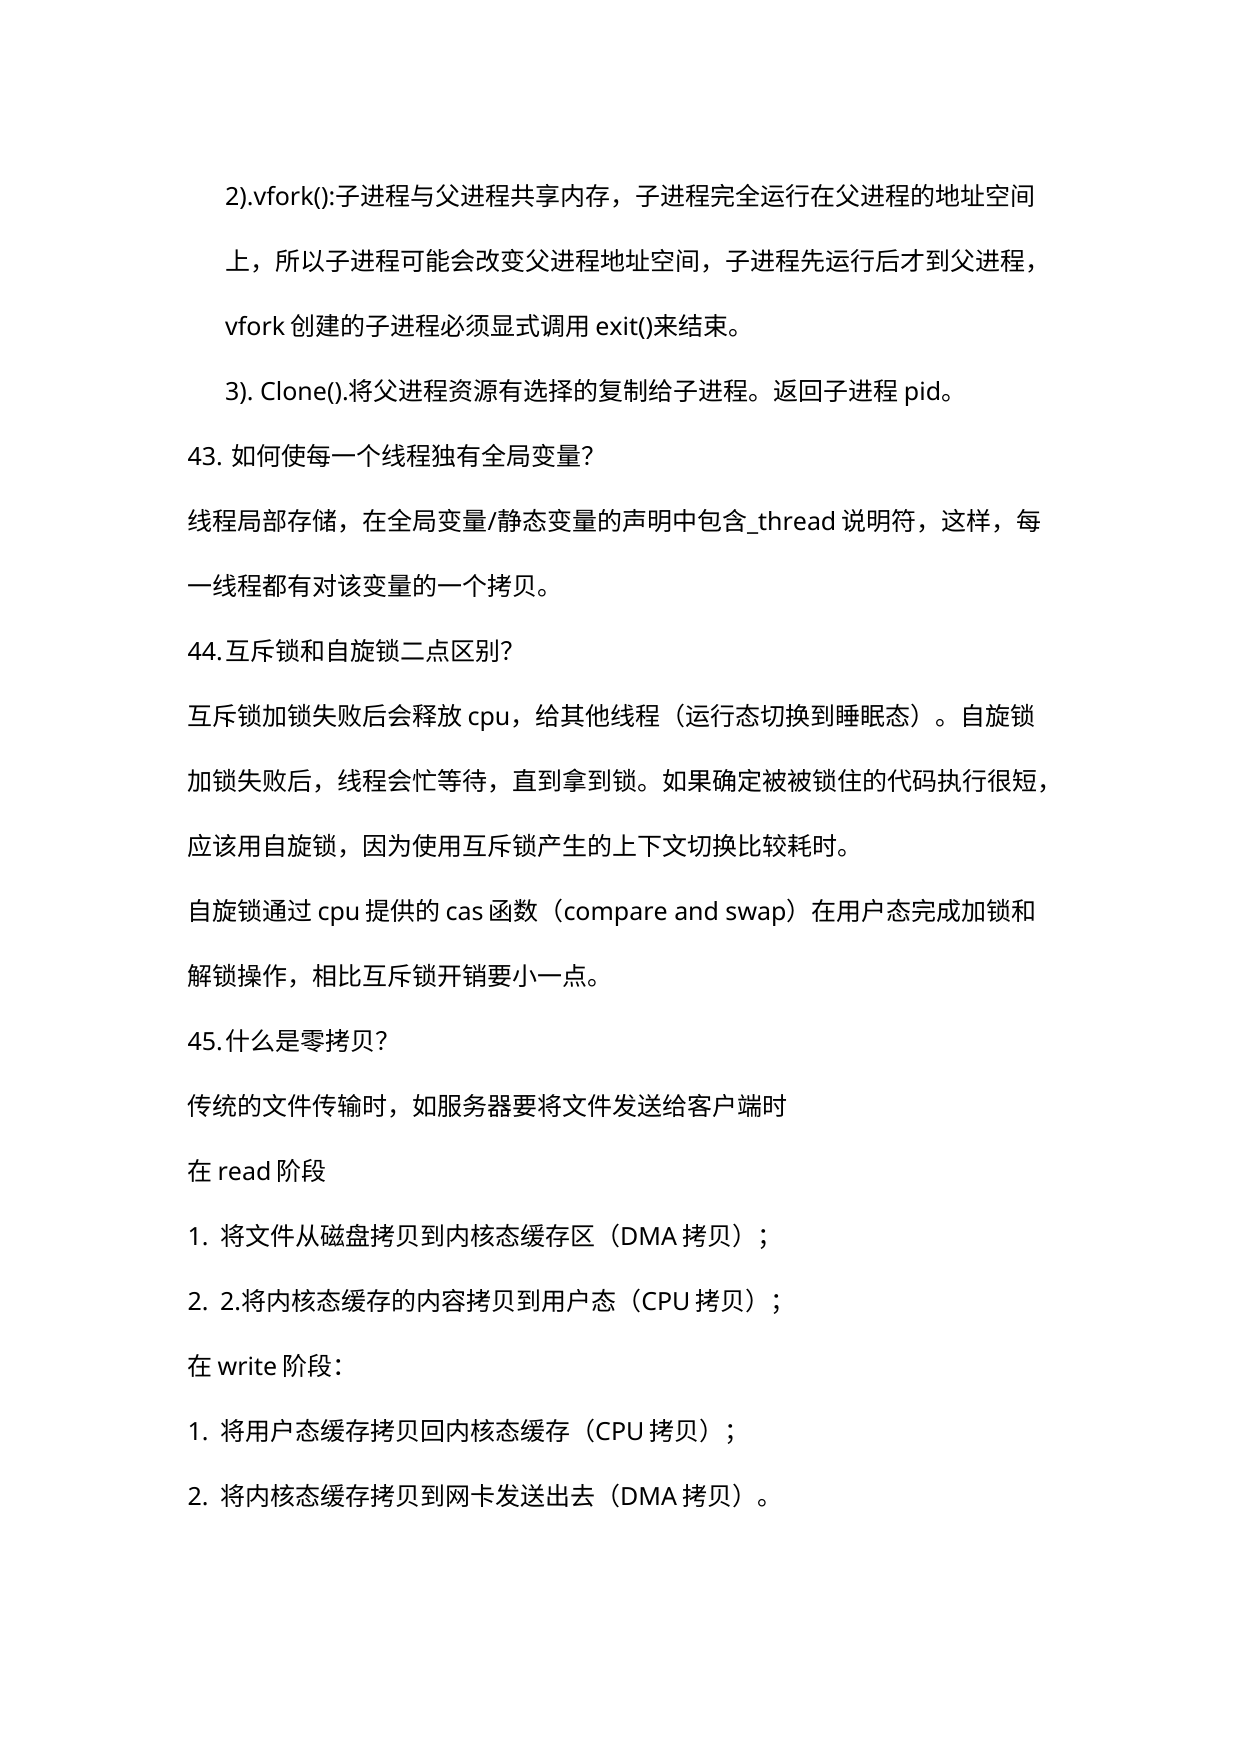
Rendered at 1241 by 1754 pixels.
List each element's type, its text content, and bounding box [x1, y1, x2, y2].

text 传统的文件传输时，如服务器要将文件发送给客户端时 [187, 1072, 1053, 1137]
list 将用户态缓存拷贝回内核态缓存（CPU拷贝）； [187, 1397, 1053, 1462]
list 互斥锁和自旋锁二点区别？ [187, 617, 1053, 682]
list 将文件从磁盘拷贝到内核态缓存区（DMA拷贝）； [187, 1202, 1053, 1267]
list 2).vfork():子进程与父进程共享内存，子进程完全运行在父进程的地址空间上，所以子进程可能会改变父进程地址空间，子进程先运行后才到父进程，vfork创建的子进程必须显式调用exit()来结束。 [225, 162, 1053, 357]
text 自旋锁通过cpu提供的cas函数（compare and swap）在用户态完成加锁和解锁操作，相比互斥锁开销要小一点。 [187, 877, 1053, 1007]
text 互斥锁加锁失败后会释放cpu，给其他线程（运行态切换到睡眠态）。自旋锁加锁失败后，线程会忙等待，直到拿到锁。如果确定被被锁住的代码执行很短，应该用自旋锁，因为使用互斥锁产生的上下文切换比较耗时。 [187, 682, 1053, 877]
list 将内核态缓存拷贝到网卡发送出去（DMA拷贝）。 [187, 1462, 1053, 1527]
list 3). Clone().将父进程资源有选择的复制给子进程。返回子进程pid。 [225, 357, 1053, 422]
list 2.将内核态缓存的内容拷贝到用户态（CPU拷贝）； [187, 1267, 1053, 1332]
text 线程局部存储，在全局变量/静态变量的声明中包含_thread说明符，这样，每一线程都有对该变量的一个拷贝。 [187, 487, 1053, 617]
text 在read阶段 [187, 1137, 1053, 1202]
list 什么是零拷贝？ [187, 1007, 1053, 1072]
list 如何使每一个线程独有全局变量？ [187, 422, 1053, 487]
text 在write阶段： [187, 1332, 1053, 1397]
